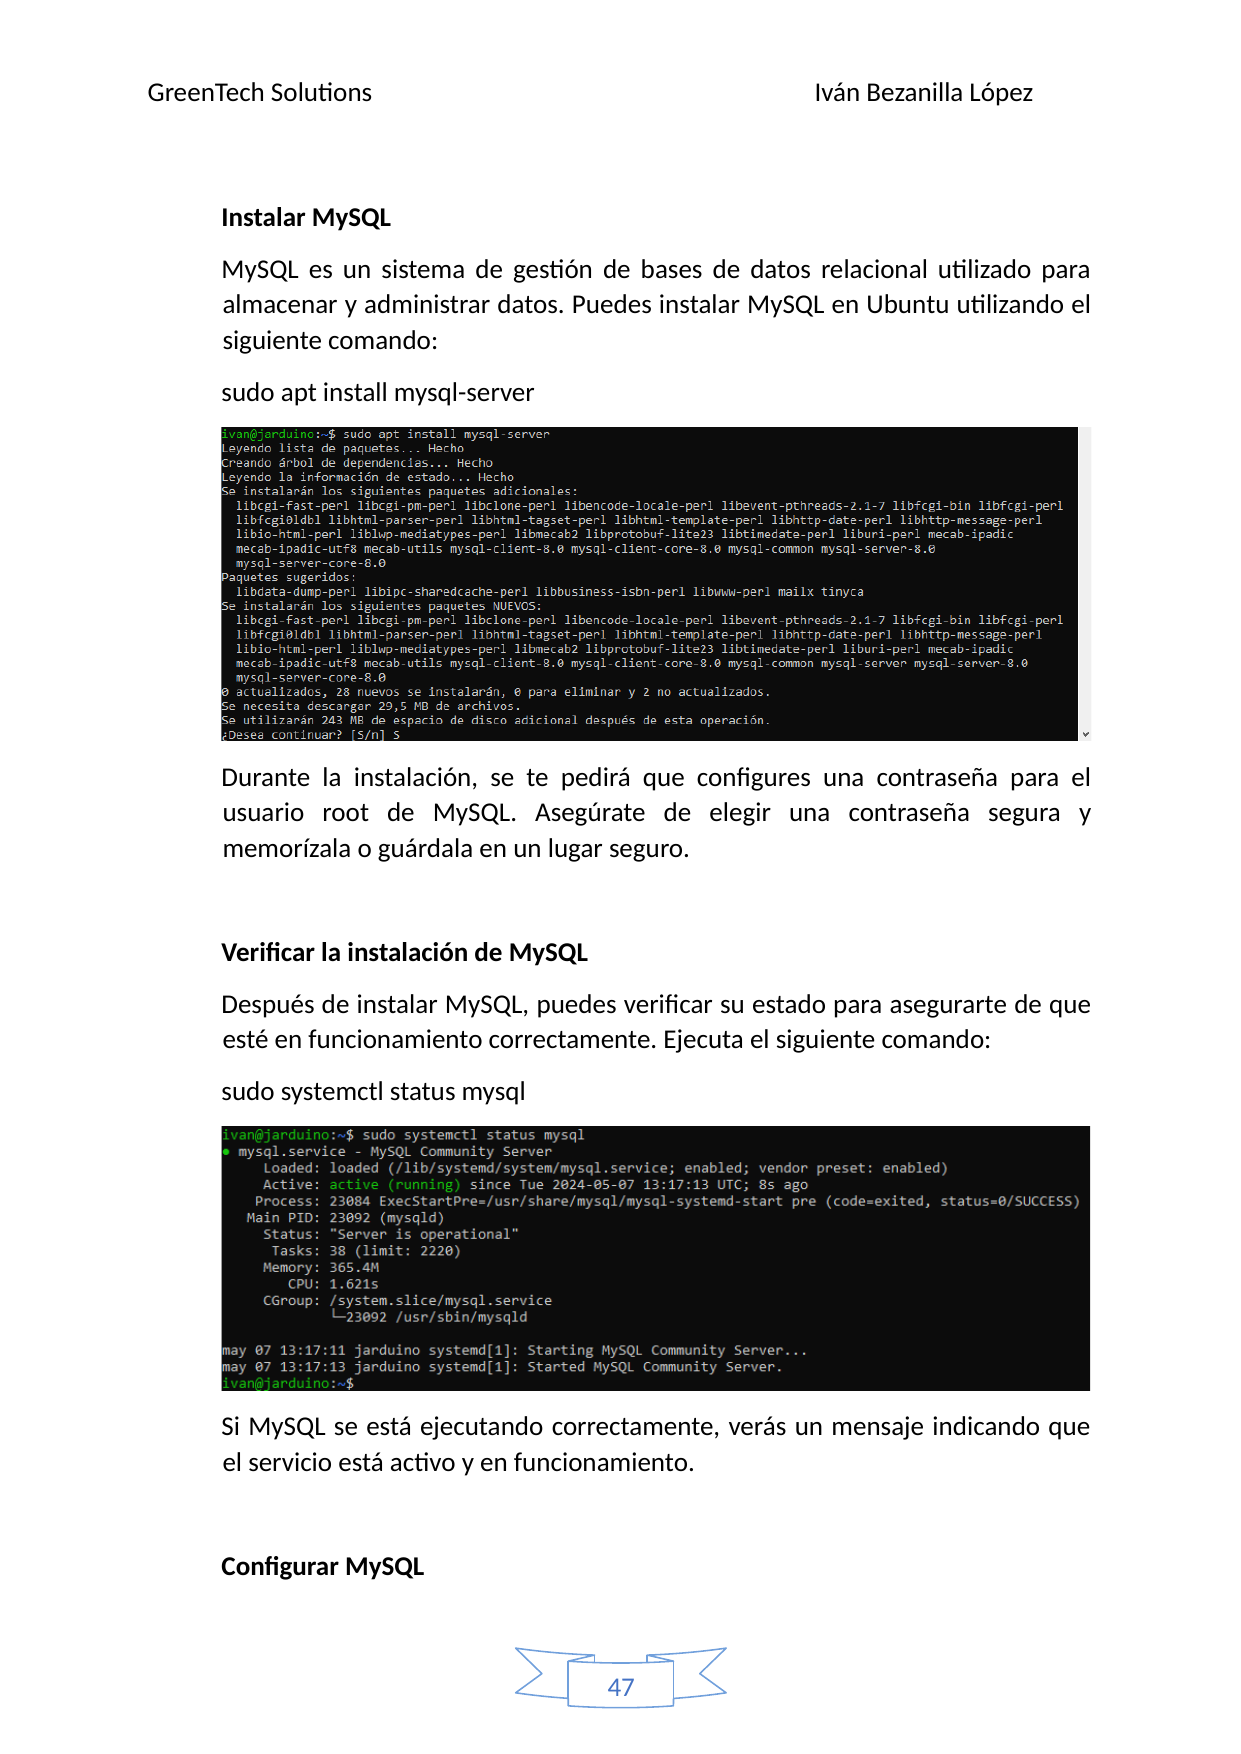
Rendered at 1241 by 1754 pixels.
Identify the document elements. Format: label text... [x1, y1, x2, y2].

text Configurar MySQL [221, 1549, 1092, 1582]
text Si MySQL se está ejecutando correctamente, verás un mensaje indicando que el servicio está activo y en funcionamiento. [221, 1409, 1092, 1478]
text Instalar MySQL [221, 200, 1092, 233]
text Después de instalar MySQL, puedes verificar su estado para asegurarte de que esté en funcionamiento correctamente. Ejecuta el siguiente comando: [221, 987, 1092, 1056]
text Verificar la instalación de MySQL [221, 935, 1092, 968]
picture [221, 427, 1092, 741]
text sudo systemctl status mysql [221, 1074, 1092, 1108]
text sudo apt install mysql-server [221, 375, 1092, 408]
text Durante la instalación, se te pedirá que configures una contraseña para el usuario root de MySQL. Asegúrate de elegir una contraseña segura y memorízala o guárdala en un lugar seguro. [221, 760, 1092, 864]
text MySQL es un sistema de gestión de bases de datos relacional utilizado para almacenar y administrar datos. Puedes instalar MySQL en Ubuntu utilizando el siguiente comando: [221, 252, 1092, 356]
picture [221, 1126, 1091, 1391]
